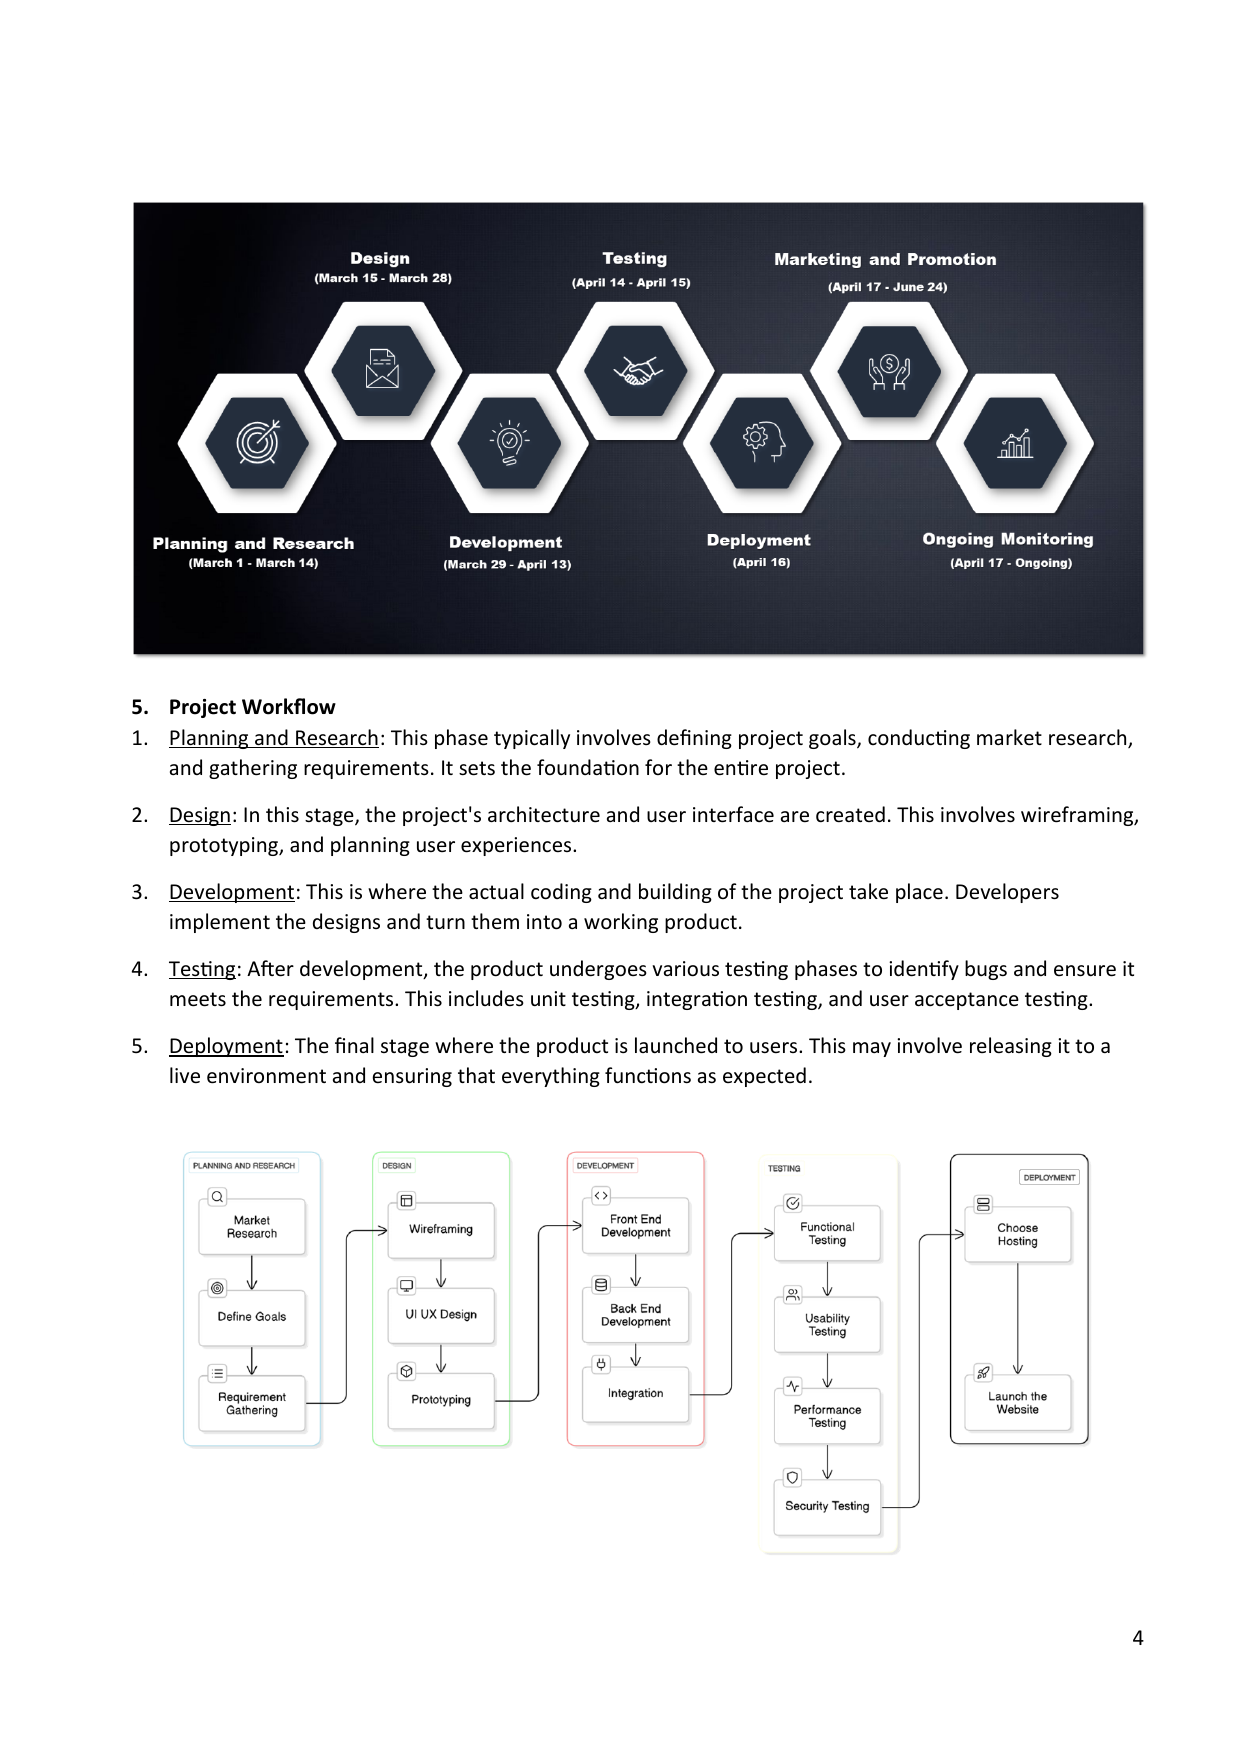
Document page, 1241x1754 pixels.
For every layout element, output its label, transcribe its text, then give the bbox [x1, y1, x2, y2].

list Deployment: The final stage where the product is launched to users. This may involve releasing it to a live environment and ensuring that everything functions as expected. [131, 1031, 1144, 1089]
list Project Workflow [131, 692, 1144, 721]
picture [131, 200, 1150, 661]
list Development: This is where the actual coding and building of the project take place. Developers implement the designs and turn them into a working product. [131, 877, 1144, 935]
list Testing: After development, the product undergoes various testing phases to identify bugs and ensure it meets the requirements. This includes unit testing, integration testing, and user acceptance testing. [131, 954, 1144, 1012]
list Design: In this stage, the project's architecture and user interface are created. This involves wireframing, prototyping, and planning user experiences. [131, 800, 1144, 858]
picture [131, 1108, 1133, 1580]
list Planning and Research: This phase typically involves defining project goals, conducting market research, and gathering requirements. It sets the foundation for the entire project. [131, 723, 1144, 781]
